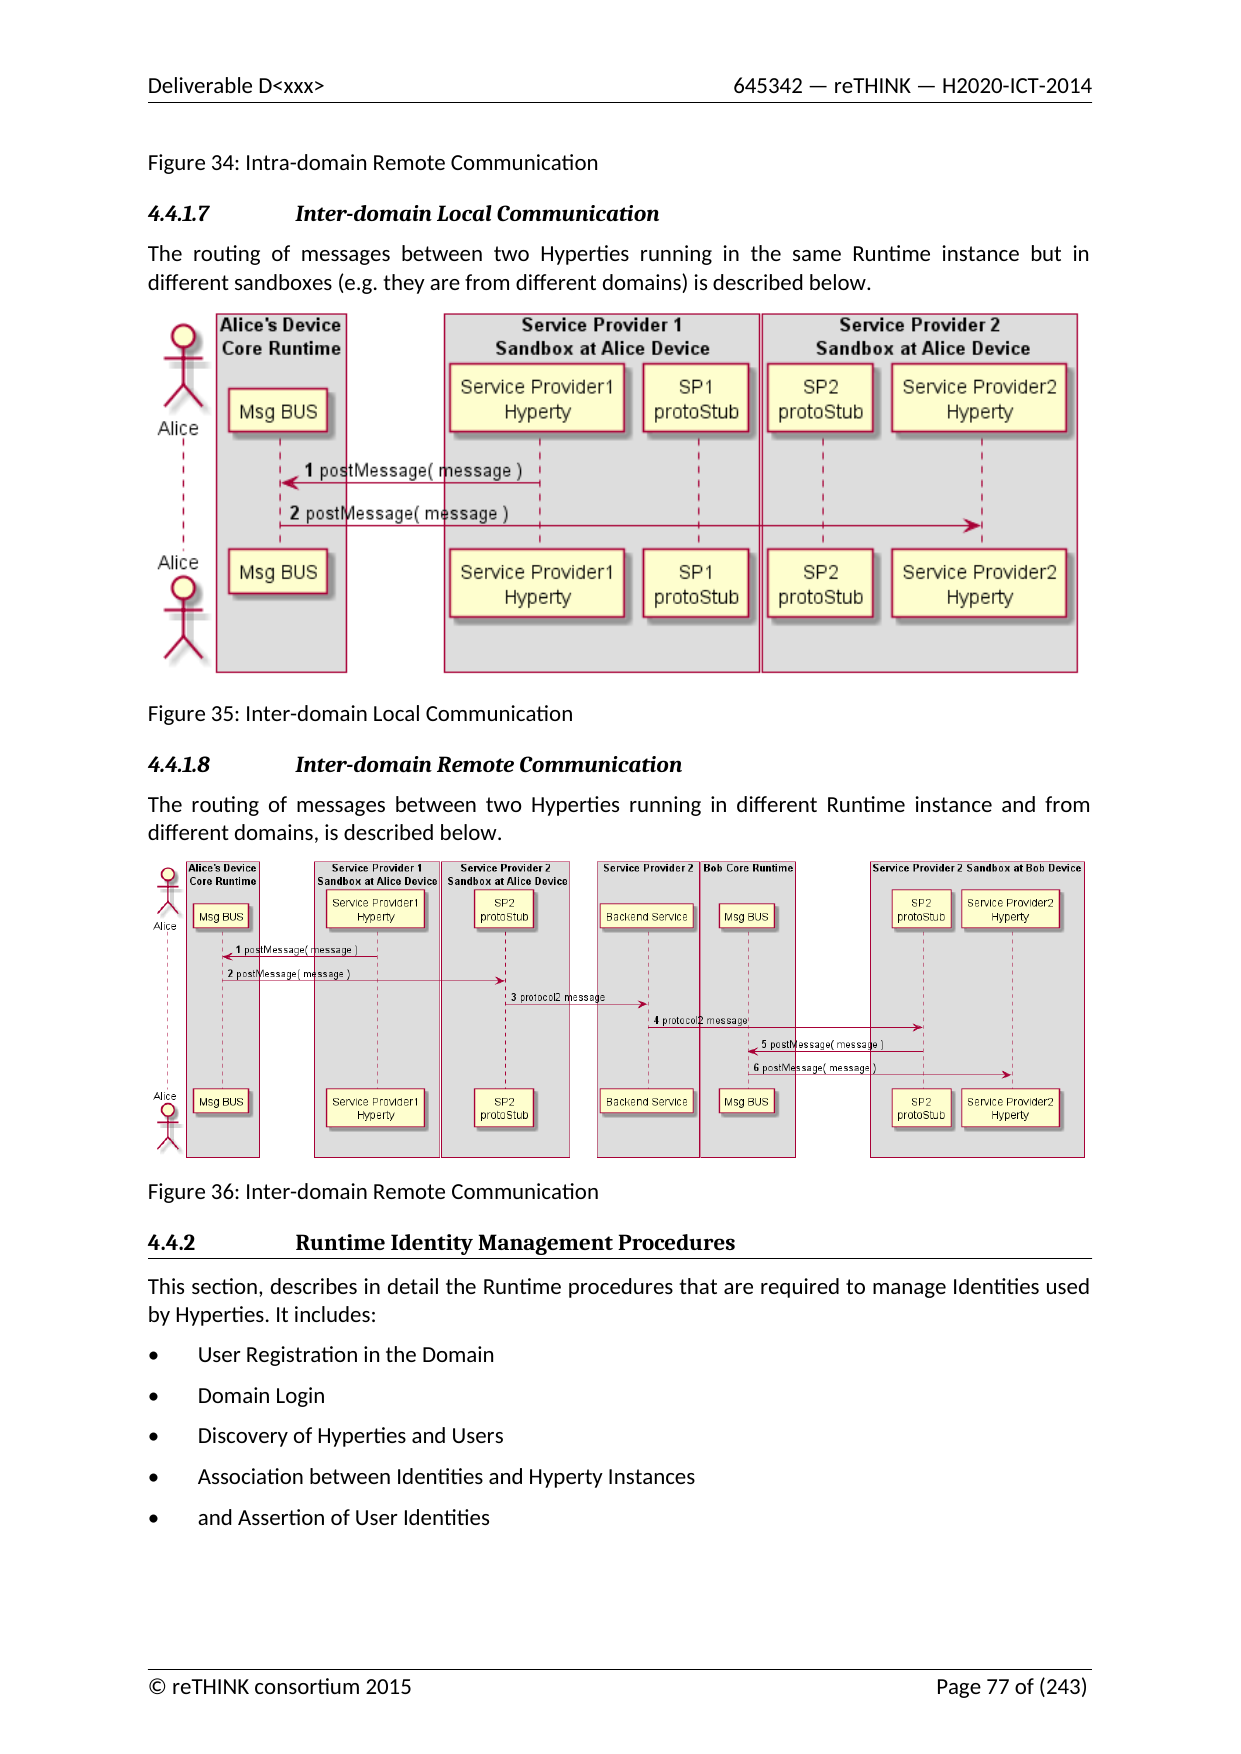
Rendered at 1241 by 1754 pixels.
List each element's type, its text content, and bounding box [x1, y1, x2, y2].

subtitle Runtime Identity Management Procedures [148, 1230, 1092, 1258]
picture [147, 859, 1092, 1165]
list Discovery of Hyperties and Users [148, 1422, 1092, 1450]
text Figure 34: Intra-domain Remote Communication [148, 148, 1092, 176]
subtitle Inter-domain Local Communication [148, 201, 1092, 227]
list and Assertion of User Identities [148, 1503, 1092, 1531]
picture [147, 308, 1092, 687]
list Domain Login [148, 1381, 1092, 1409]
text The routing of messages between two Hyperties running in the same Runtime instance but in different sandboxes (e.g. they are from different domains) is described below. [148, 239, 1092, 296]
text Figure 36: Inter-domain Remote Communication [148, 1177, 1092, 1205]
text The routing of messages between two Hyperties running in different Runtime instance and from different domains, is described below. [148, 791, 1092, 847]
subtitle Inter-domain Remote Communication [148, 752, 1092, 778]
list Association between Identities and Hyperty Instances [148, 1462, 1092, 1490]
list User Registration in the Domain [148, 1341, 1092, 1369]
text Figure 35: Inter-domain Local Communication [148, 699, 1092, 727]
text This section, describes in detail the Runtime procedures that are required to manage Identities used by Hyperties. It includes: [148, 1272, 1092, 1328]
